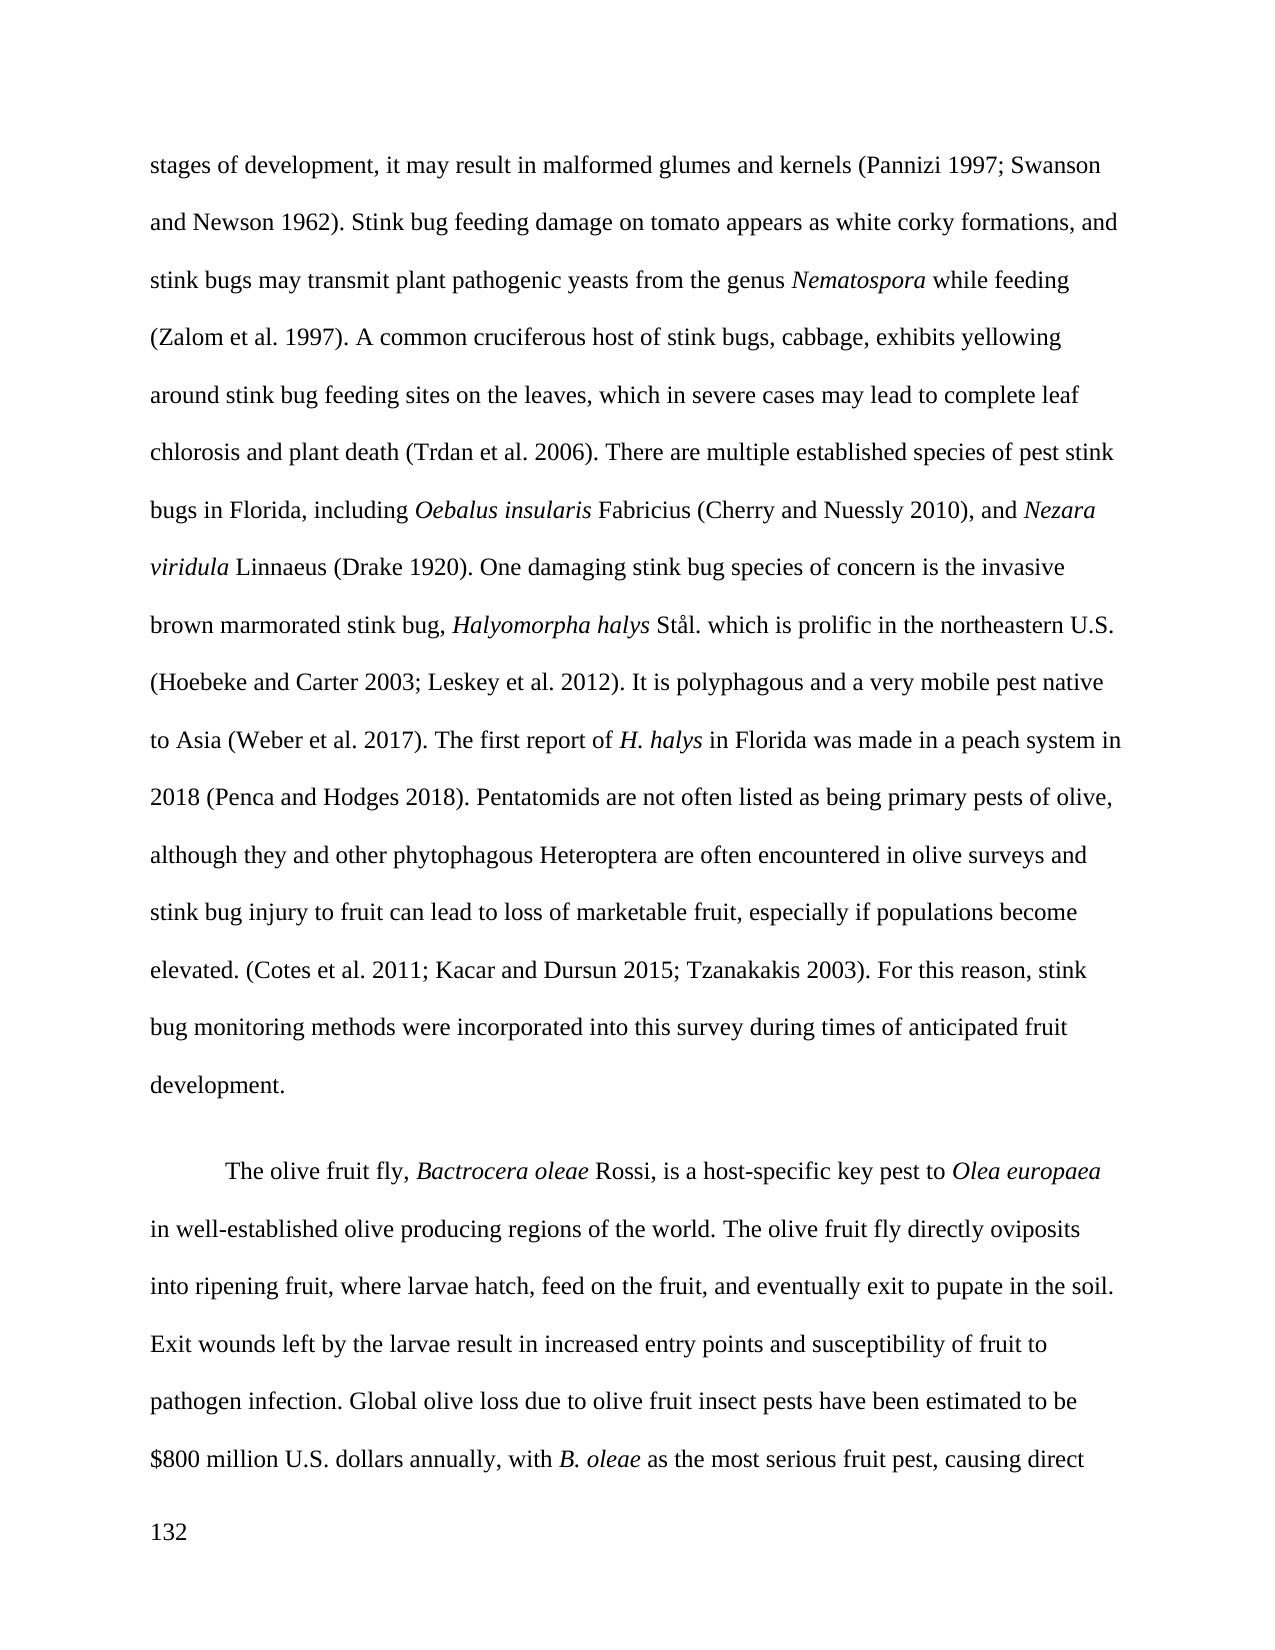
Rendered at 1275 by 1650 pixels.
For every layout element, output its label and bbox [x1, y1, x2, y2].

text [150, 1156, 1125, 1472]
text [150, 150, 1125, 1099]
